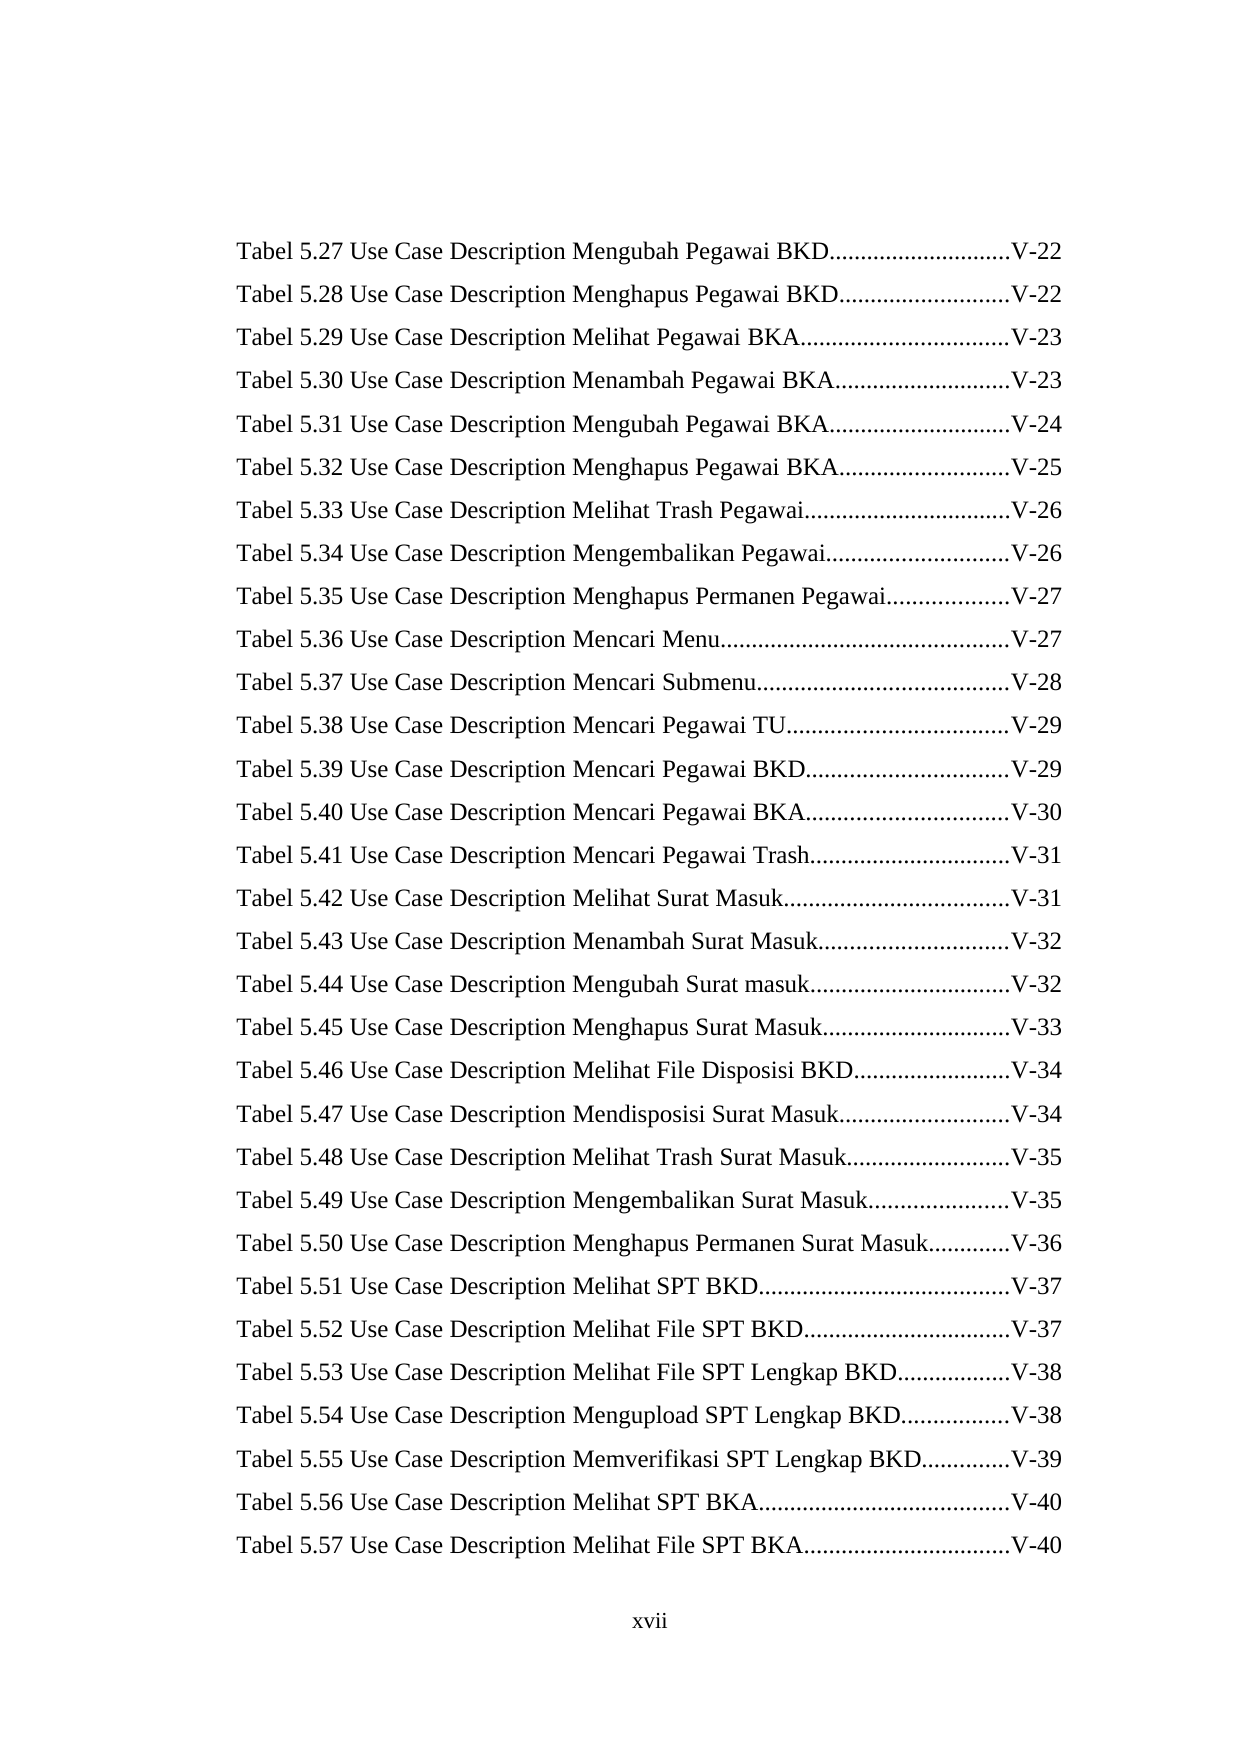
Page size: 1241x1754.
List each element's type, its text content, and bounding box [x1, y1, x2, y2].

text Tabel 5.39 Use Case Description Mencari Pegawai BKD V-29 [236, 754, 1063, 782]
text Tabel 5.38 Use Case Description Mencari Pegawai TU V-29 [236, 711, 1063, 739]
text Tabel 5.33 Use Case Description Melihat Trash Pegawai V-26 [236, 495, 1063, 524]
text Tabel 5.51 Use Case Description Melihat SPT BKD V-37 [236, 1271, 1063, 1300]
text Tabel 5.45 Use Case Description Menghapus Surat Masuk V-33 [236, 1012, 1063, 1041]
text Tabel 5.32 Use Case Description Menghapus Pegawai BKA V-25 [236, 452, 1063, 481]
text Tabel 5.42 Use Case Description Melihat Surat Masuk V-31 [236, 883, 1063, 912]
text Tabel 5.35 Use Case Description Menghapus Permanen Pegawai V-27 [236, 581, 1063, 610]
text Tabel 5.37 Use Case Description Mencari Submenu V-28 [236, 667, 1063, 696]
text Tabel 5.30 Use Case Description Menambah Pegawai BKA V-23 [236, 366, 1063, 394]
text Tabel 5.34 Use Case Description Mengembalikan Pegawai V-26 [236, 538, 1063, 567]
text Tabel 5.41 Use Case Description Mencari Pegawai Trash V-31 [236, 840, 1063, 869]
text Tabel 5.36 Use Case Description Mencari Menu V-27 [236, 624, 1063, 653]
text Tabel 5.31 Use Case Description Mengubah Pegawai BKA V-24 [236, 409, 1063, 437]
text Tabel 5.56 Use Case Description Melihat SPT BKA V-40 [236, 1487, 1063, 1516]
text Tabel 5.53 Use Case Description Melihat File SPT Lengkap BKD V-38 [236, 1357, 1063, 1386]
text Tabel 5.47 Use Case Description Mendisposisi Surat Masuk V-34 [236, 1099, 1063, 1127]
text Tabel 5.28 Use Case Description Menghapus Pegawai BKD V-22 [236, 279, 1063, 308]
text Tabel 5.55 Use Case Description Memverifikasi SPT Lengkap BKD V-39 [236, 1444, 1063, 1472]
text Tabel 5.44 Use Case Description Mengubah Surat masuk V-32 [236, 969, 1063, 998]
text Tabel 5.54 Use Case Description Mengupload SPT Lengkap BKD V-38 [236, 1401, 1063, 1429]
text Tabel 5.27 Use Case Description Mengubah Pegawai BKD V-22 [236, 236, 1063, 265]
text Tabel 5.43 Use Case Description Menambah Surat Masuk V-32 [236, 926, 1063, 955]
text Tabel 5.29 Use Case Description Melihat Pegawai BKA V-23 [236, 322, 1063, 351]
text Tabel 5.40 Use Case Description Mencari Pegawai BKA V-30 [236, 797, 1063, 826]
text Tabel 5.57 Use Case Description Melihat File SPT BKA V-40 [236, 1530, 1063, 1559]
text Tabel 5.50 Use Case Description Menghapus Permanen Surat Masuk V-36 [236, 1228, 1063, 1257]
text Tabel 5.46 Use Case Description Melihat File Disposisi BKD V-34 [236, 1056, 1063, 1084]
text Tabel 5.49 Use Case Description Mengembalikan Surat Masuk V-35 [236, 1185, 1063, 1214]
text Tabel 5.48 Use Case Description Melihat Trash Surat Masuk V-35 [236, 1142, 1063, 1171]
text Tabel 5.52 Use Case Description Melihat File SPT BKD V-37 [236, 1314, 1063, 1343]
